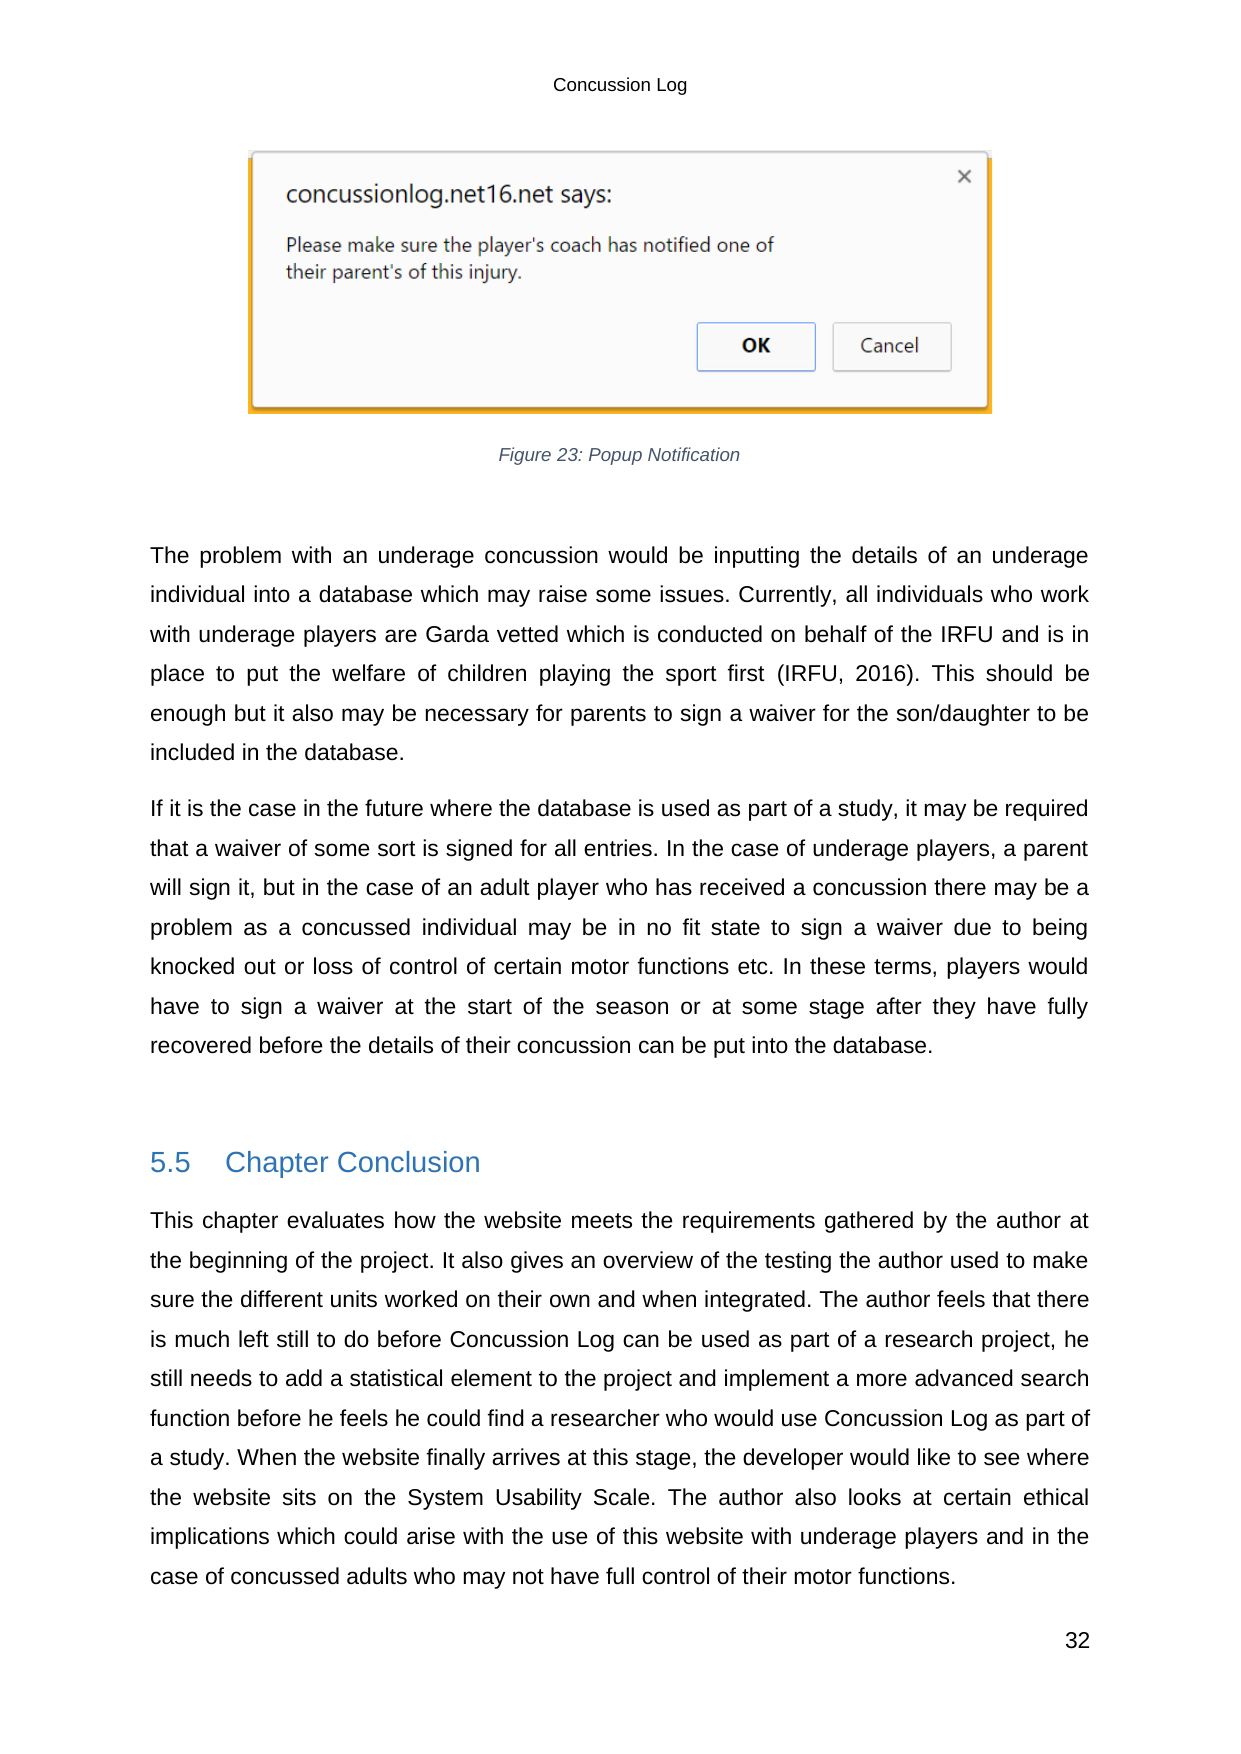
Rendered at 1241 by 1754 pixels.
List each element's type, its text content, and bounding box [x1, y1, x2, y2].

picture [248, 150, 993, 414]
subtitle Chapter Conclusion [150, 1144, 1090, 1178]
text This chapter evaluates how the website meets the requirements gathered by the author at the beginning of the project. It also gives an overview of the testing the author used to make sure the different units worked on their own and when integrated. The author feels that there is much left still to do before Concussion Log can be used as part of a research project, he still needs to add a statistical element to the project and implement a more advanced search function before he feels he could find a researcher who would use Concussion Log as part of a study. When the website finally arrives at this stage, the developer would like to see where the website sits on the System Usability Scale. The author also looks at certain ethical implications which could arise with the use of this website with underage players and in the case of concussed adults who may not have full control of their motor functions. [150, 1207, 1090, 1589]
text The problem with an underage concussion would be inputting the details of an underage individual into a database which may raise some issues. Currently, all individuals who work with underage players are Garda vetted which is conducted on behalf of the IRFU and is in place to put the welfare of children playing the sport first . This should be enough but it also may be necessary for parents to sign a waiver for the son/daughter to be included in the database. [150, 542, 1090, 766]
text If it is the case in the future where the database is used as part of a study, it may be required that a waiver of some sort is signed for all entries. In the case of underage players, a parent will sign it, but in the case of an adult player who has received a concussion there may be a problem as a concussed individual may be in no fit state to sign a waiver due to being knocked out or loss of control of certain motor functions etc. In these terms, players would have to sign a waiver at the start of the season or at some stage after they have fully recovered before the details of their concussion can be put into the database. [150, 795, 1090, 1059]
